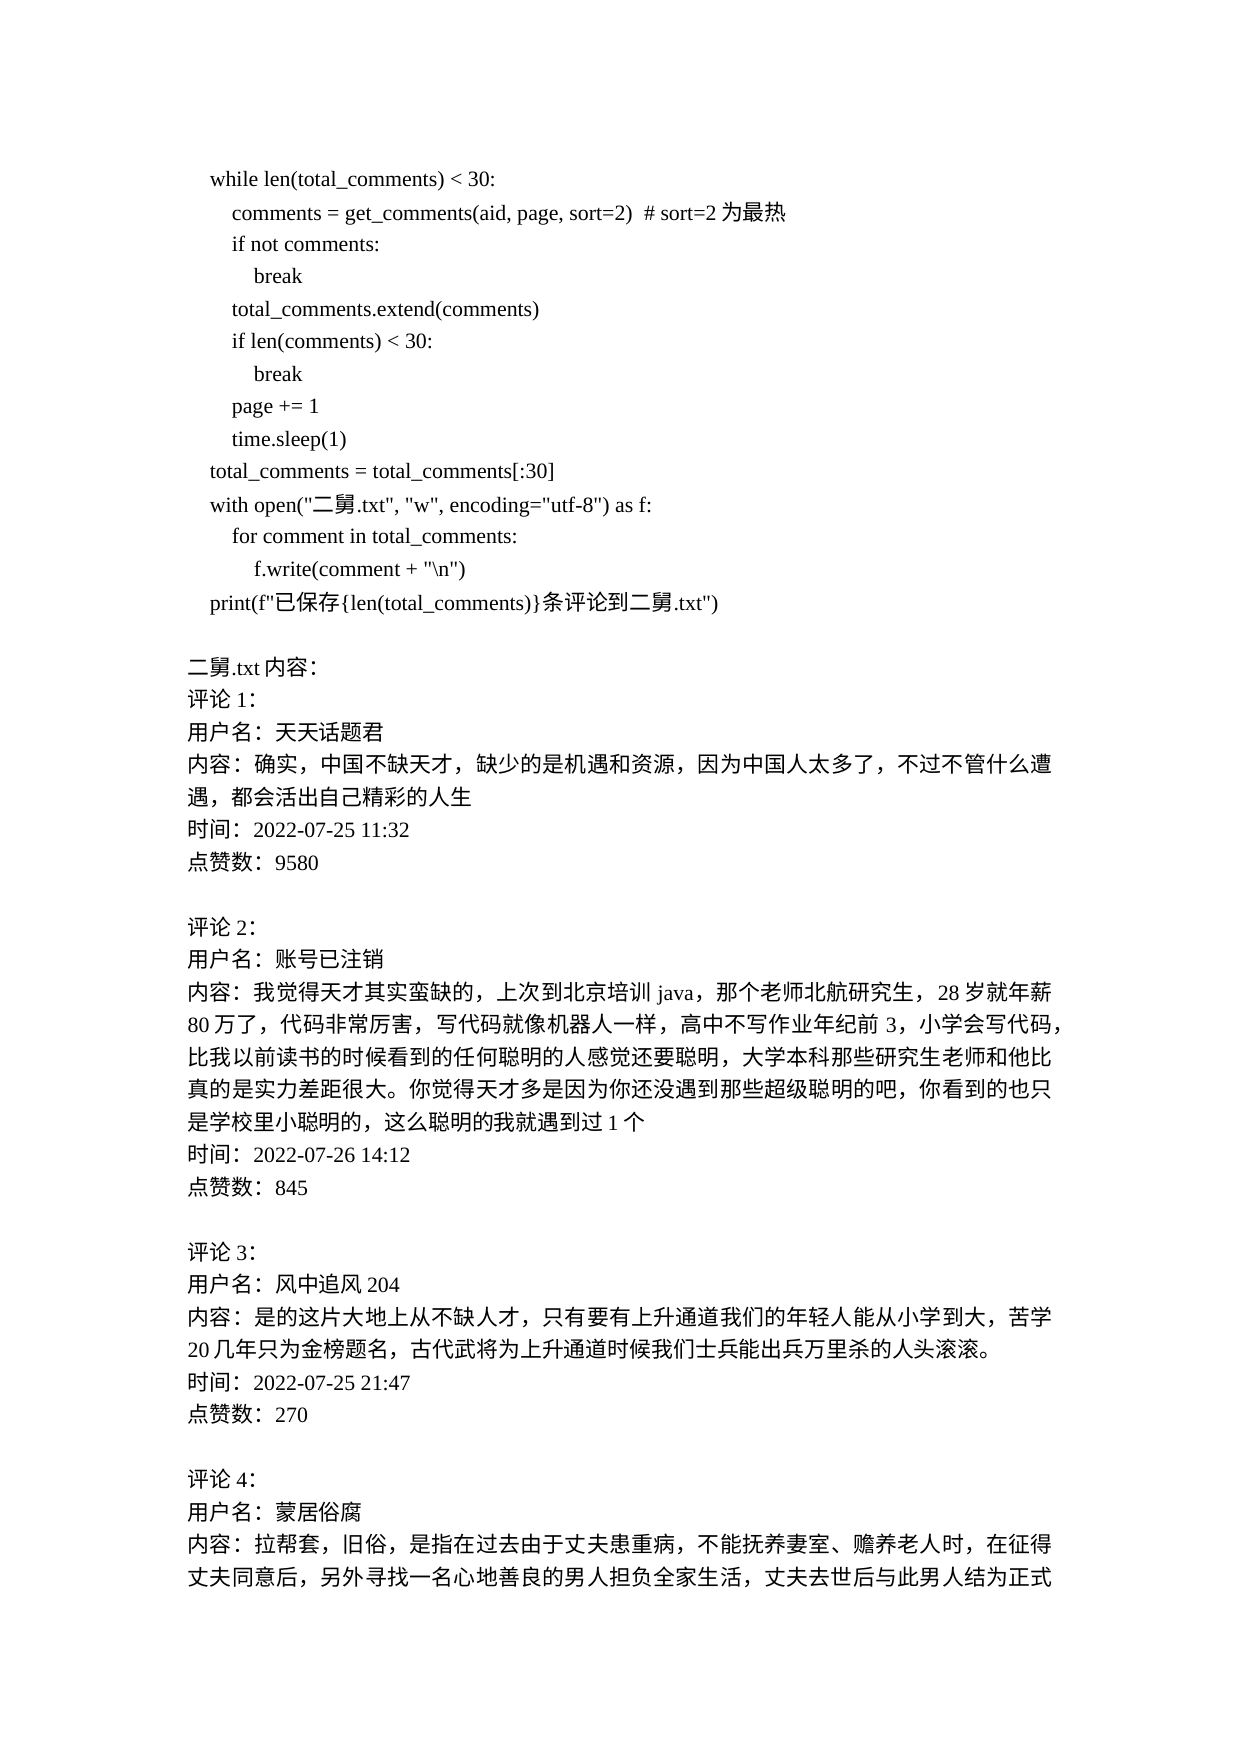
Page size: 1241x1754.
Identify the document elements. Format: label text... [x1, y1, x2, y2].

text 评论 3： [187, 1234, 1053, 1267]
text 点赞数：845 [187, 1169, 1053, 1202]
text 用户名：天天话题君 [187, 714, 1053, 747]
text total_comments.extend(comments) [187, 292, 1053, 324]
text 评论 4： [187, 1462, 1053, 1494]
text 二舅.txt内容： [187, 649, 1053, 682]
text 用户名：账号已注销 [187, 942, 1053, 974]
text break [187, 357, 1053, 389]
text for comment in total_comments: [187, 519, 1053, 552]
text 用户名：风中追风204 [187, 1267, 1053, 1299]
text 用户名：蒙居俗腐 [187, 1494, 1053, 1527]
text time.sleep(1) [187, 422, 1053, 454]
text if not comments: [187, 227, 1053, 259]
text while len(total_comments) < 30: [187, 162, 1053, 194]
text 评论 1： [187, 682, 1053, 714]
text break [187, 259, 1053, 292]
text 内容：是的这片大地上从不缺人才，只有要有上升通道我们的年轻人能从小学到大，苦学20几年只为金榜题名，古代武将为上升通道时候我们士兵能出兵万里杀的人头滚滚。 [187, 1299, 1053, 1364]
text 时间：2022-07-25 11:32 [187, 812, 1053, 844]
text print(f"已保存{len(total_comments)}条评论到二舅.txt") [187, 584, 1053, 617]
text total_comments = total_comments[:30] [187, 454, 1053, 487]
text comments = get_comments(aid, page, sort=2) # sort=2为最热 [187, 194, 1053, 227]
text 点赞数：9580 [187, 844, 1053, 877]
text with open("二舅.txt", "w", encoding="utf-8") as f: [187, 487, 1053, 519]
text if len(comments) < 30: [187, 324, 1053, 357]
text page += 1 [187, 389, 1053, 422]
text 内容：我觉得天才其实蛮缺的，上次到北京培训java，那个老师北航研究生，28岁就年薪80万了，代码非常厉害，写代码就像机器人一样，高中不写作业年纪前3，小学会写代码，比我以前读书的时候看到的任何聪明的人感觉还要聪明，大学本科那些研究生老师和他比真的是实力差距很大。你觉得天才多是因为你还没遇到那些超级聪明的吧，你看到的也只是学校里小聪明的，这么聪明的我就遇到过1个 [187, 974, 1053, 1137]
text 点赞数：270 [187, 1397, 1053, 1429]
text f.write(comment + "\n") [187, 552, 1053, 584]
text 内容：确实，中国不缺天才，缺少的是机遇和资源，因为中国人太多了，不过不管什么遭遇，都会活出自己精彩的人生 [187, 747, 1053, 812]
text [187, 1527, 1053, 1592]
text 时间：2022-07-26 14:12 [187, 1137, 1053, 1169]
text 时间：2022-07-25 21:47 [187, 1364, 1053, 1397]
text 评论 2： [187, 909, 1053, 942]
